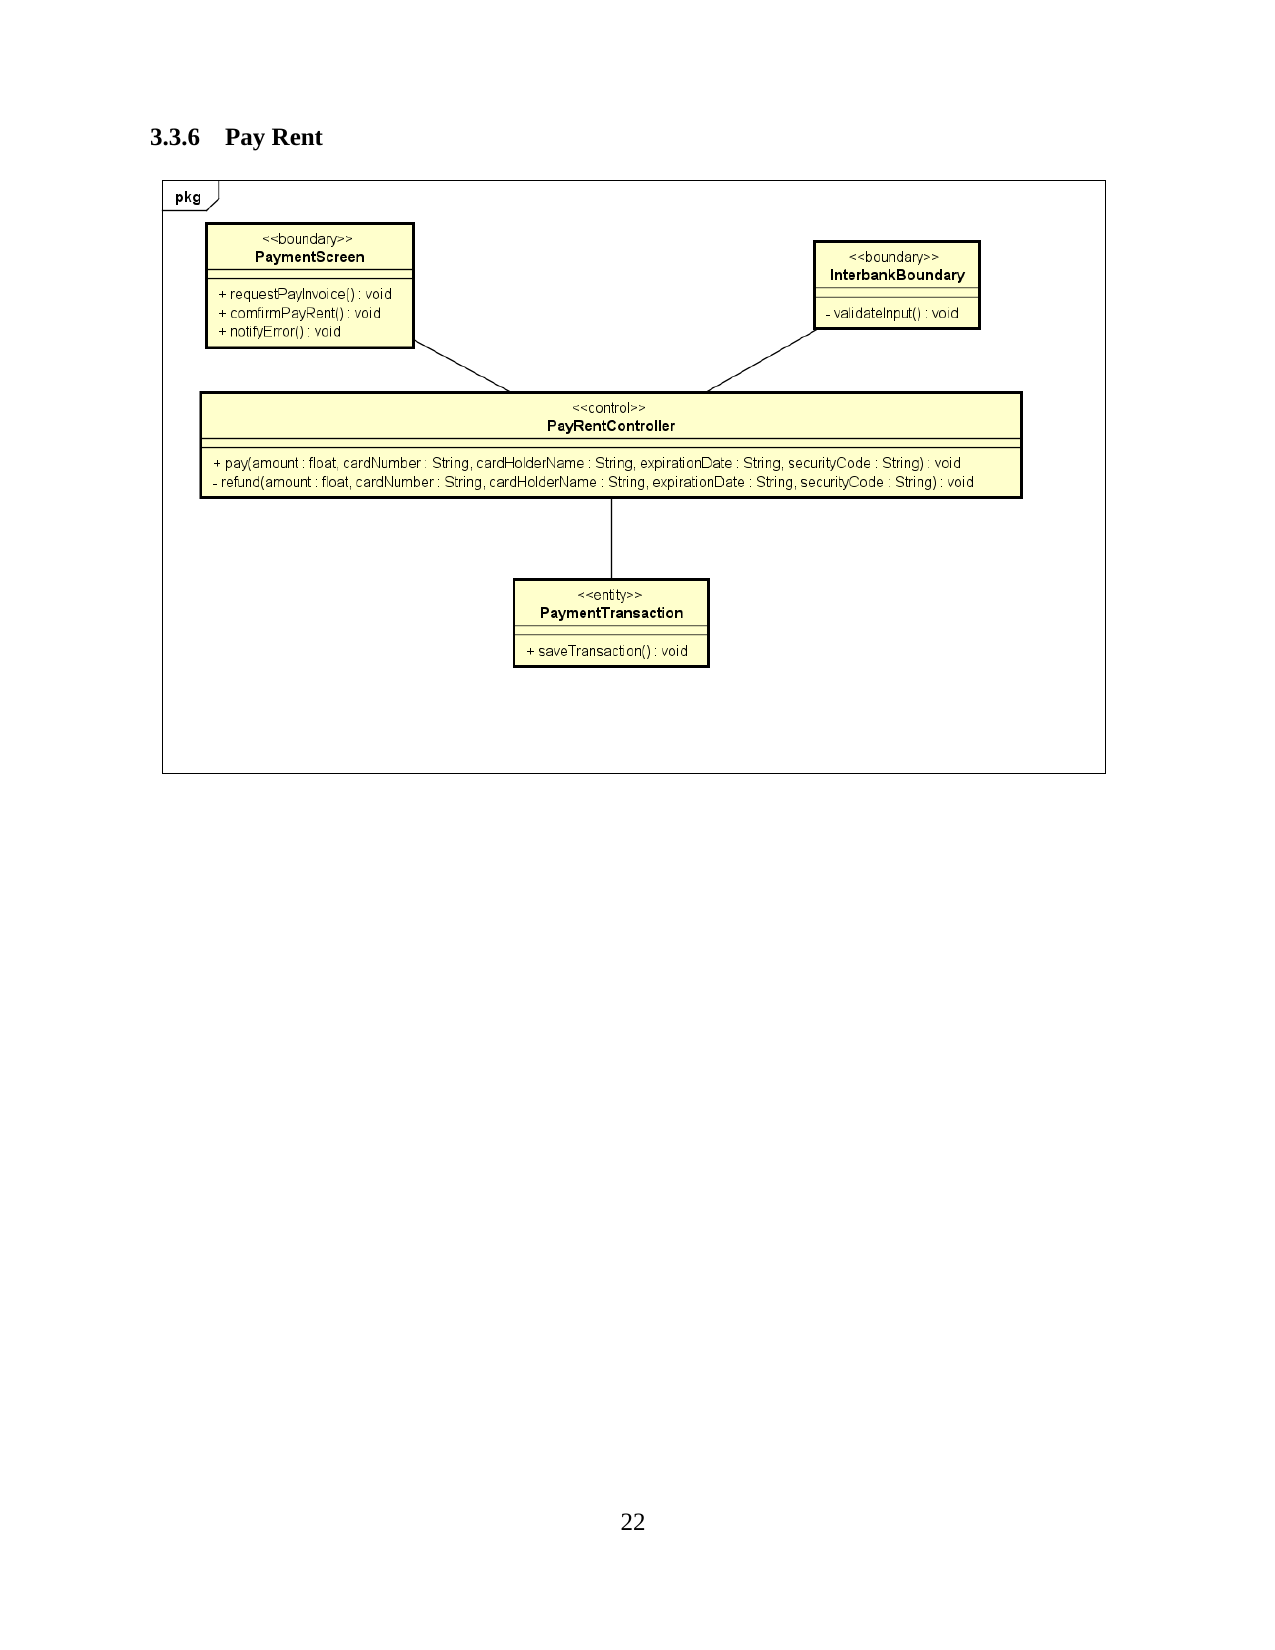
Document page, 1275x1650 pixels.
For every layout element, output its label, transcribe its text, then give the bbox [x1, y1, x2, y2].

subtitle Pay Rent [150, 122, 1116, 151]
picture [150, 168, 1116, 784]
